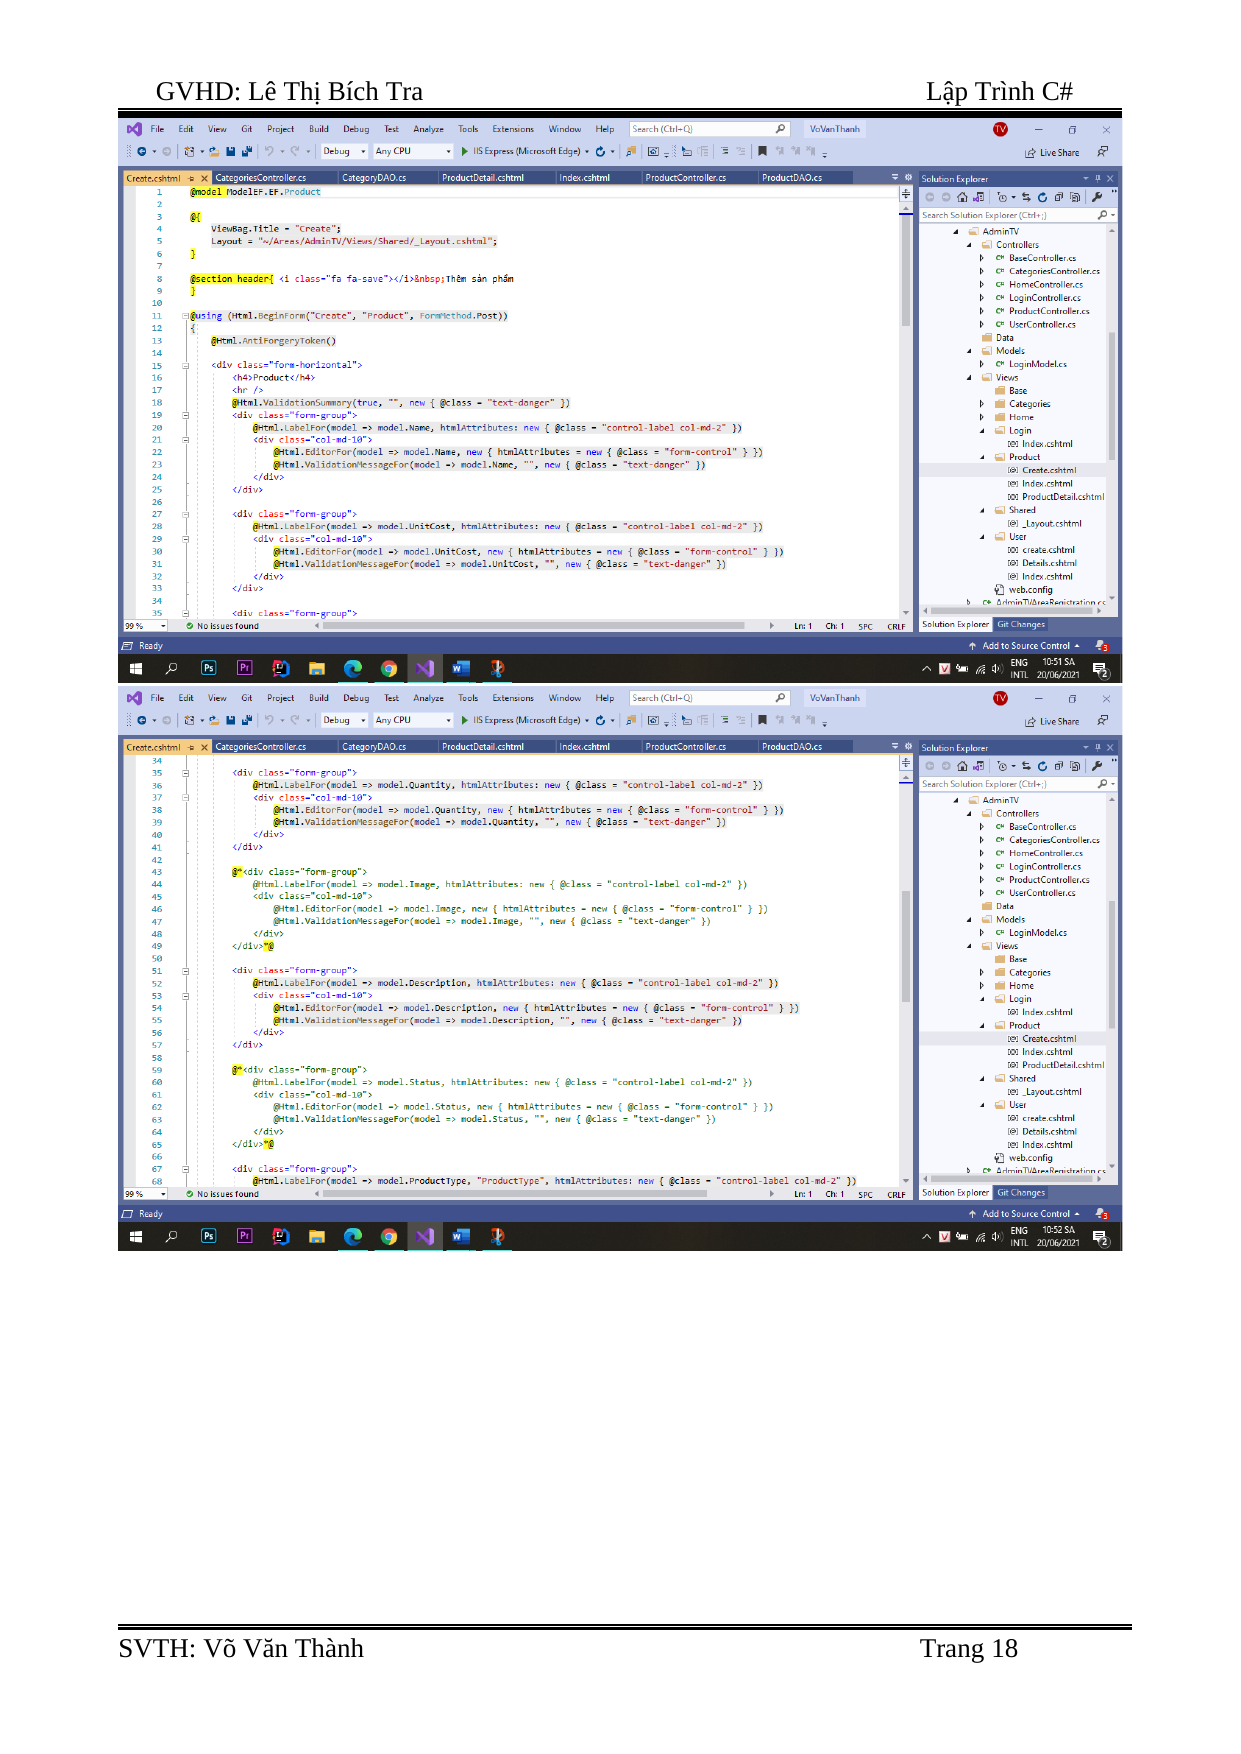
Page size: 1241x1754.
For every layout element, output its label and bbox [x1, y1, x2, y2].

picture [118, 117, 1123, 683]
picture [118, 686, 1123, 1251]
